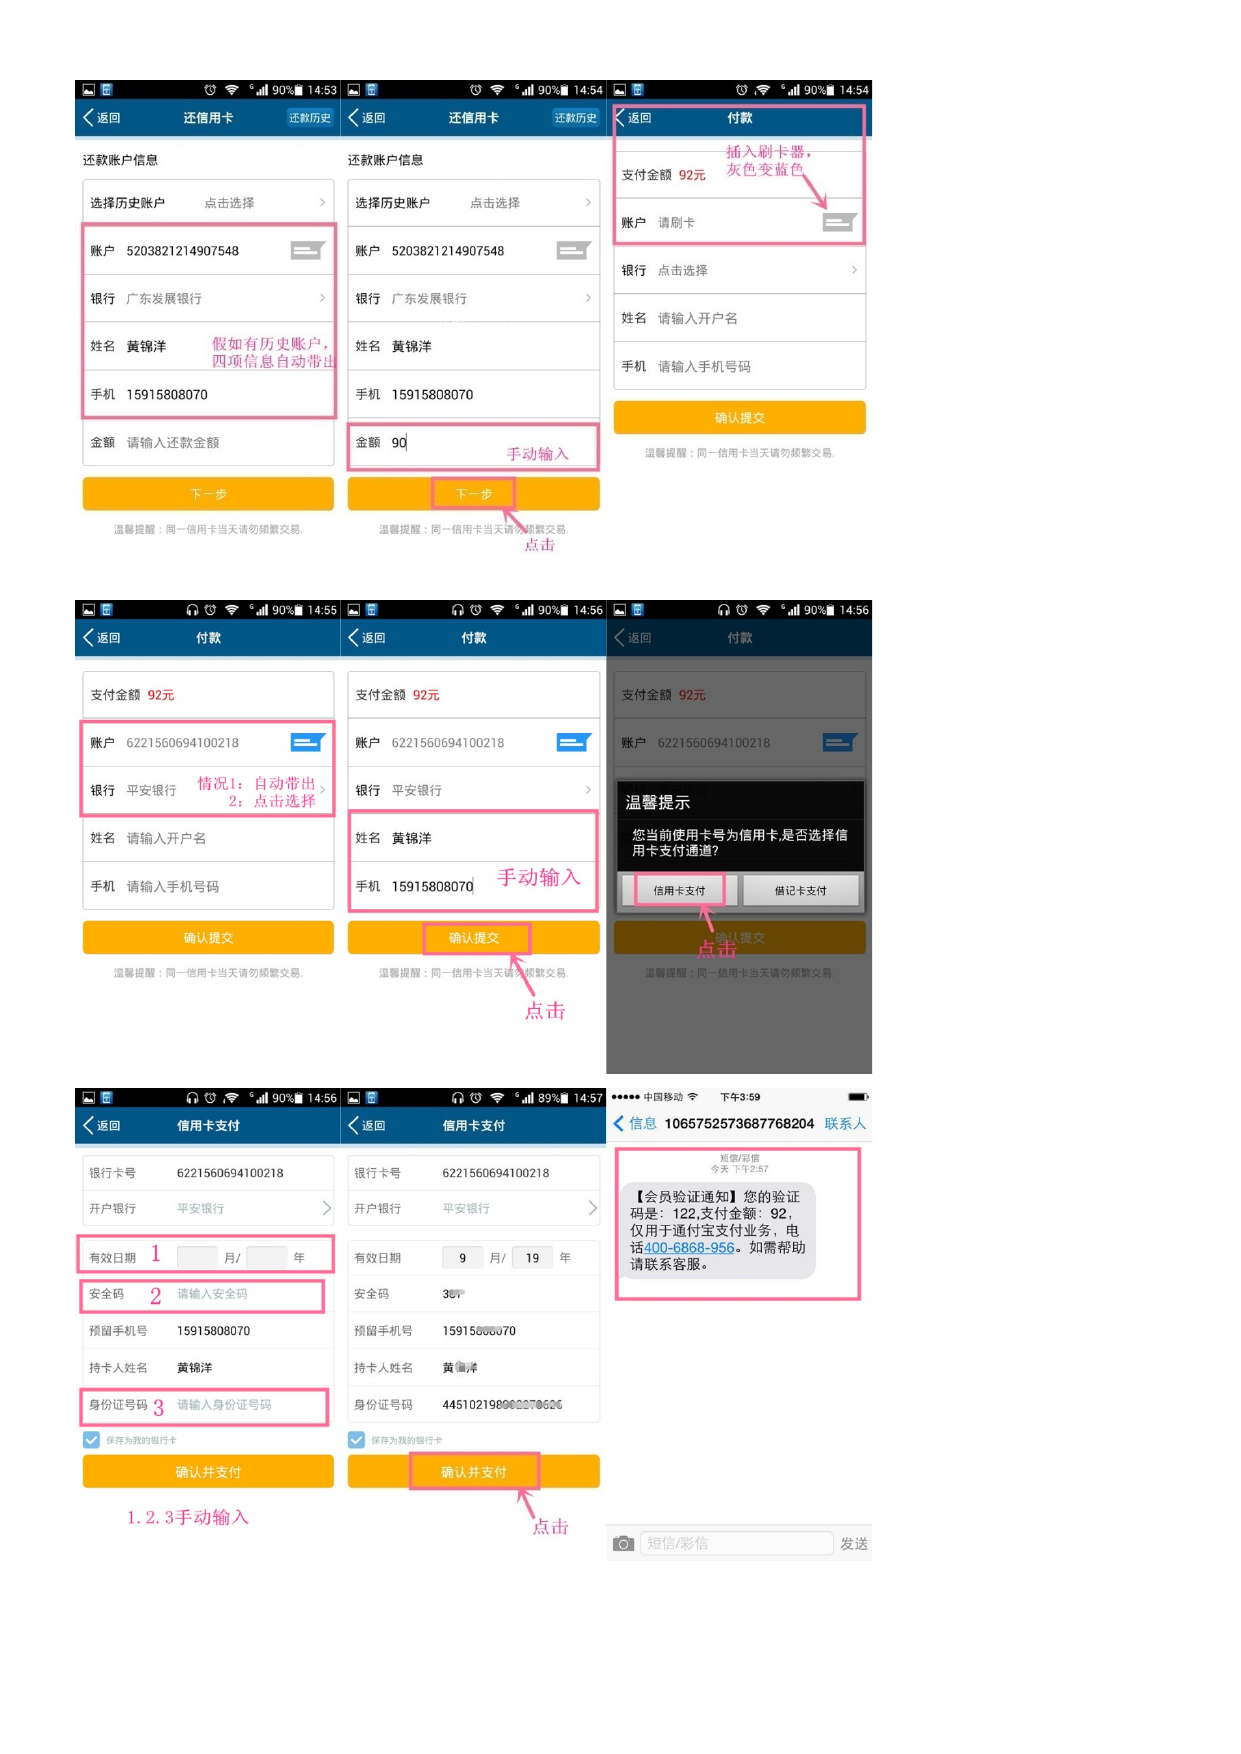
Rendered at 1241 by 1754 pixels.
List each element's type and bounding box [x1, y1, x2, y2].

picture [75, 80, 873, 554]
picture [75, 1088, 873, 1561]
picture [75, 600, 873, 1074]
